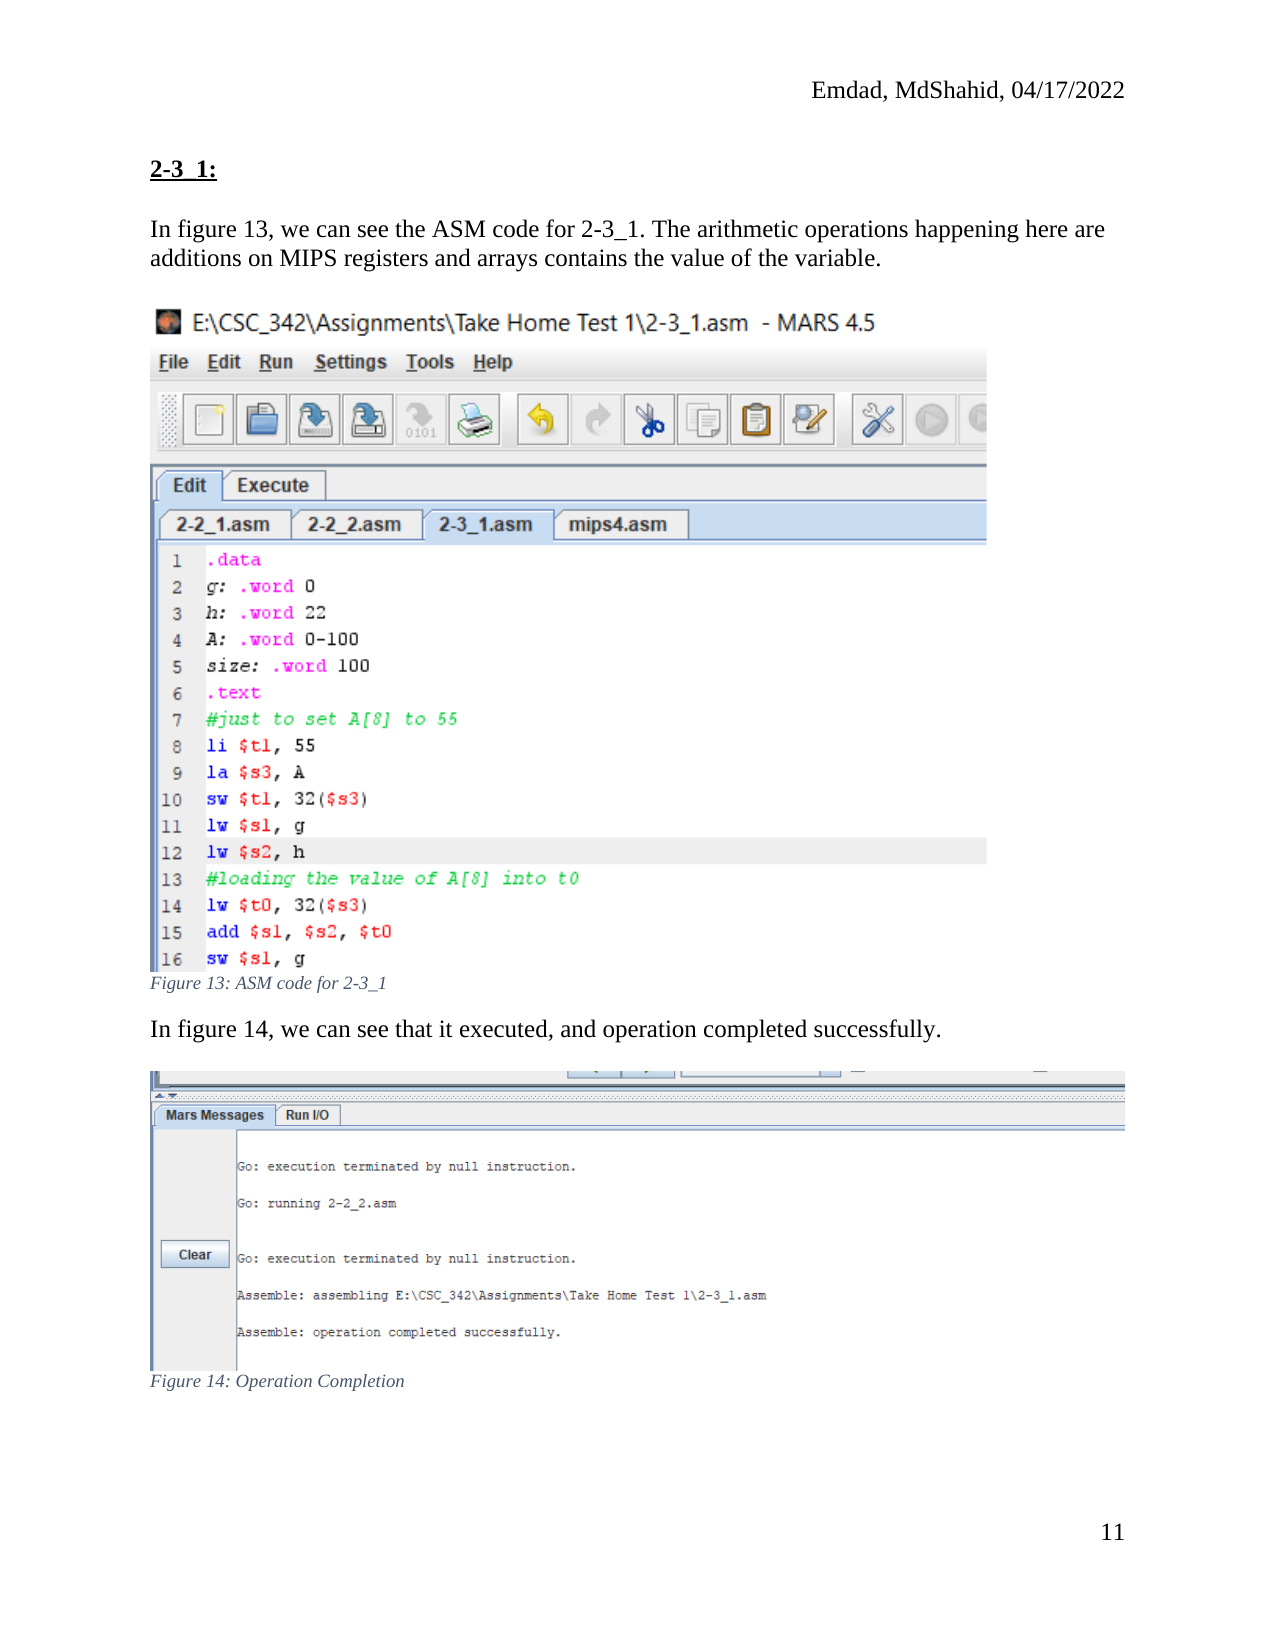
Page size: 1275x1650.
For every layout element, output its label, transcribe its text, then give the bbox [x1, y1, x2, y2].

text In figure 14, we can see that it executed, and operation completed successfully. [150, 1014, 1125, 1043]
text Figure 14: Operation Completion [150, 1371, 1125, 1392]
subtitle 2-3_1: [150, 154, 1125, 183]
picture [150, 1071, 1125, 1371]
picture [150, 300, 987, 972]
text In figure 13, we can see the ASM code for 2-3_1. The arithmetic operations happening here are additions on MIPS registers and arrays contains the value of the variable. [150, 214, 1125, 271]
text Figure 13: ASM code for 2-3_1 [150, 972, 1125, 993]
